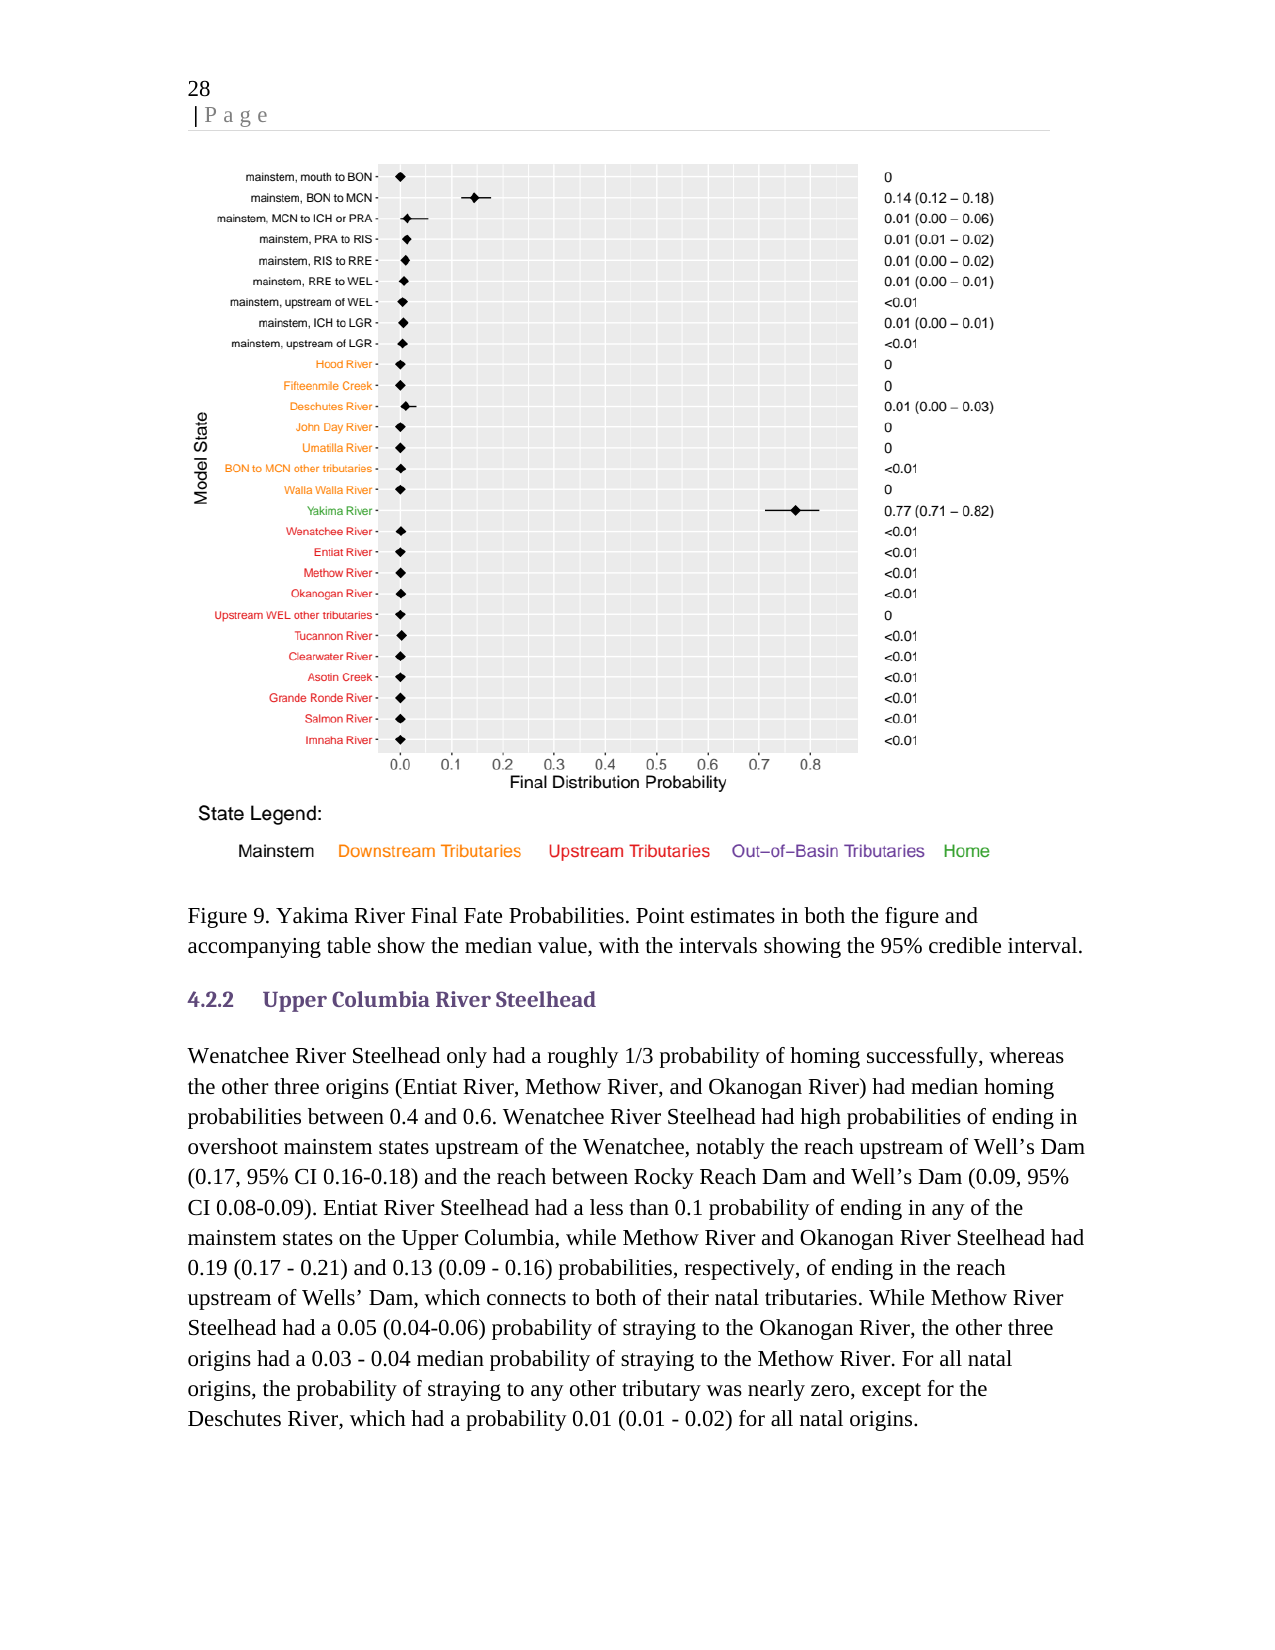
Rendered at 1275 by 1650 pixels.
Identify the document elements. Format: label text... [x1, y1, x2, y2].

text Figure 9. Yakima River Final Fate Probabilities. Point estimates in both the figure and accompanying table show the median value, with the intervals showing the 95% credible interval. [187, 902, 1087, 958]
text Wenatchee River Steelhead only had a roughly 1/3 probability of homing successfully, whereas the other three origins (Entiat River, Methow River, and Okanogan River) had median homing probabilities between 0.4 and 0.6. Wenatchee River Steelhead had high probabilities of ending in overshoot mainstem states upstream of the Wenatchee, notably the reach upstream of Well’s Dam (0.17, 95% CI 0.16-0.18) and the reach between Rocky Reach Dam and Well’s Dam (0.09, 95% CI 0.08-0.09). Entiat River Steelhead had a less than 0.1 probability of ending in any of the mainstem states on the Upper Columbia, while Methow River and Okanogan River Steelhead had 0.19 (0.17 - 0.21) and 0.13 (0.09 - 0.16) probabilities, respectively, of ending in the reach upstream of Wells’ Dam, which connects to both of their natal tributaries. While Methow River Steelhead had a 0.05 (0.04-0.06) probability of straying to the Okanogan River, the other three origins had a 0.03 - 0.04 median probability of straying to the Methow River. For all natal origins, the probability of straying to any other tributary was nearly zero, except for the Deschutes River, which had a probability 0.01 (0.01 - 0.02) for all natal origins. [187, 1042, 1087, 1431]
subtitle Upper Columbia River Steelhead [187, 987, 1087, 1014]
